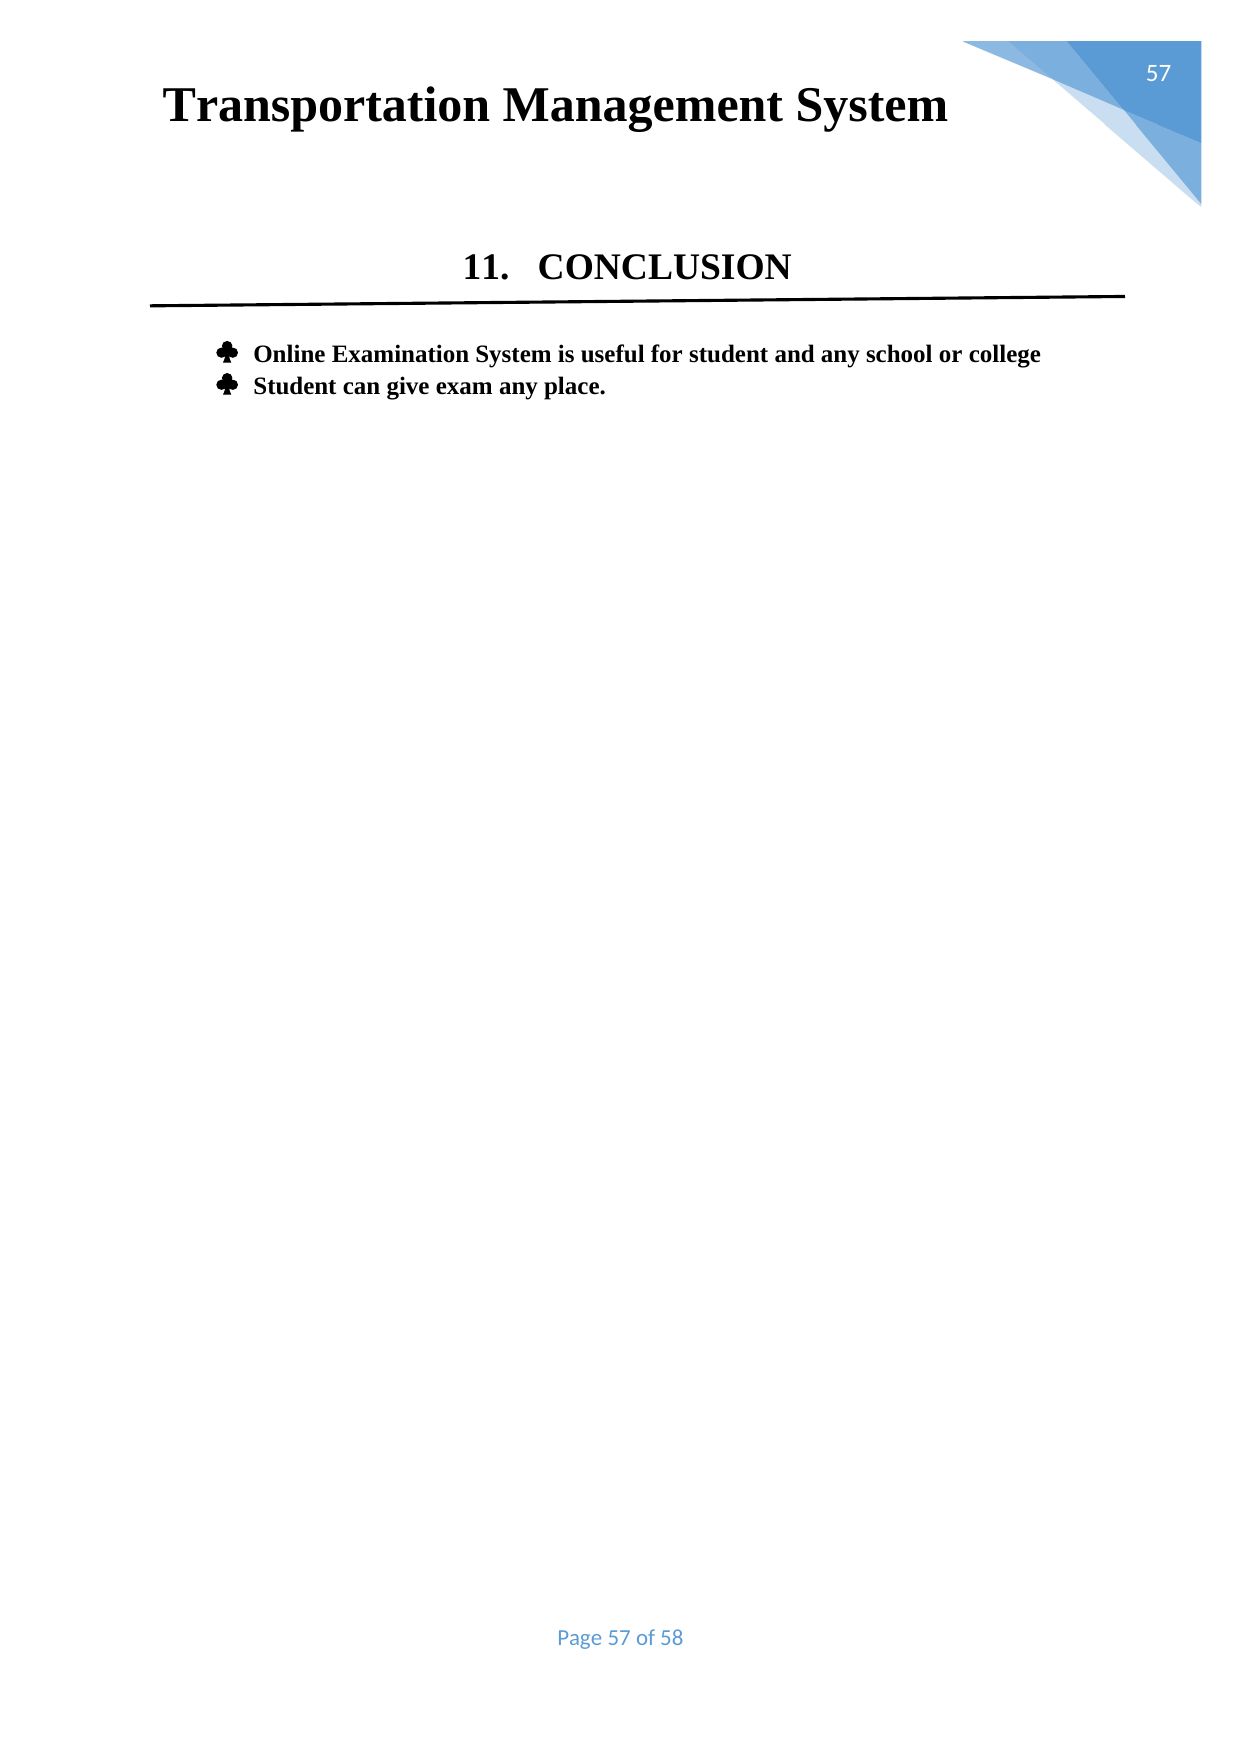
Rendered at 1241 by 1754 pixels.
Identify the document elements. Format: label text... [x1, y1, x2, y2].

list Student can give exam any place. [216, 371, 1090, 400]
list Online Examination System is useful for student and any school or college [216, 339, 1090, 368]
picture [962, 41, 1202, 207]
subtitle 11. CONCLUSION [187, 244, 1014, 288]
